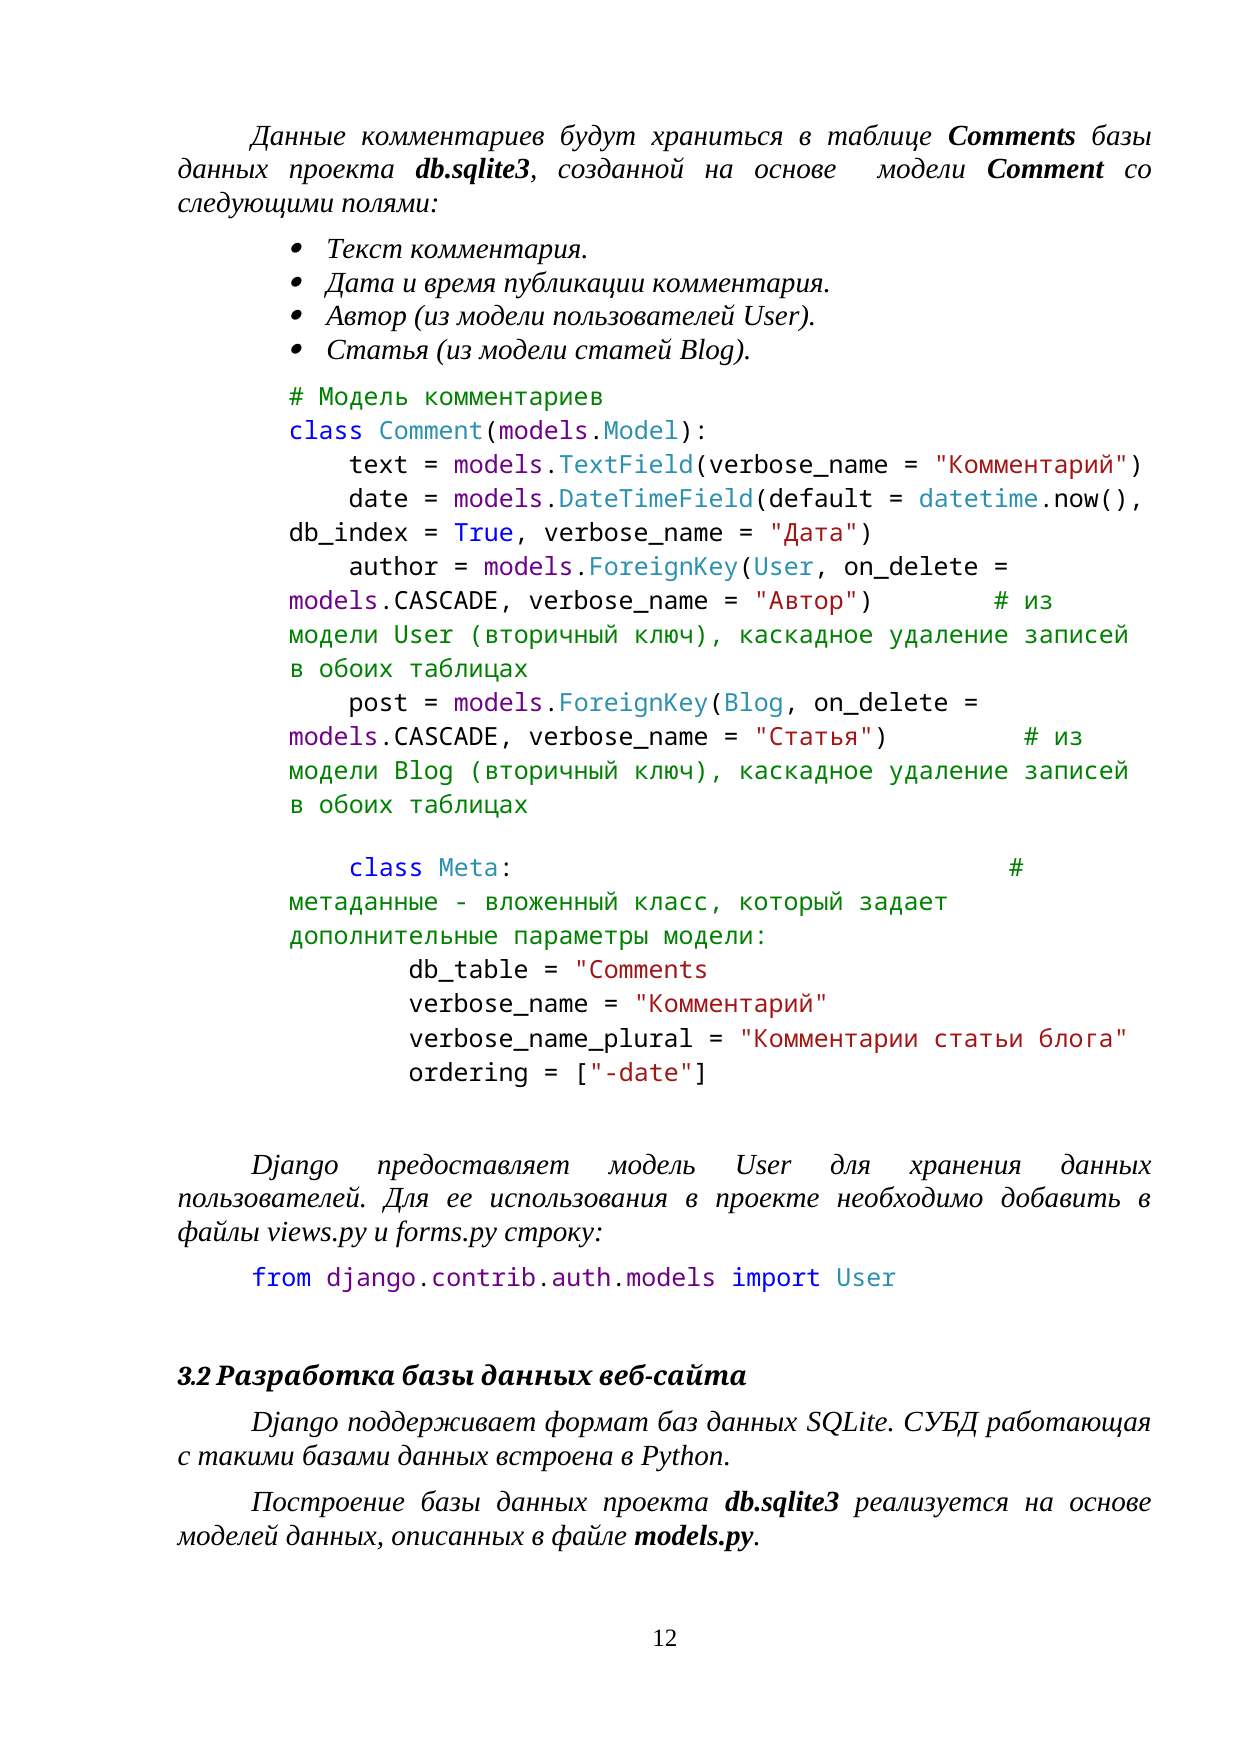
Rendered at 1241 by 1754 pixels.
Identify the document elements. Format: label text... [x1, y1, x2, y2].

text verbose_name = "Комментарий" [288, 986, 1152, 1020]
text author = models.ForeignKey(User, on_delete = models.CASCADE, verbose_name = "Автор") # из модели User (вторичный ключ), каскадное удаление записей в обоих таблицах [288, 549, 1152, 685]
text verbose_name_plural = "Комментарии статьи блога" [288, 1020, 1152, 1054]
list Автор (из модели пользователей User). [288, 298, 1152, 332]
text # Модель комментариев [288, 378, 1152, 412]
list Текст комментария. [288, 231, 1152, 265]
text ordering = ["-date"] [288, 1054, 1152, 1088]
text db_table = "Comments [288, 952, 1152, 986]
text post = models.ForeignKey(Blog, on_delete = models.CASCADE, verbose_name = "Статья") # из модели Blog (вторичный ключ), каскадное удаление записей в обоих таблицах [288, 685, 1152, 821]
text date = models.DateTimeField(default = datetime.now(), db_index = True, verbose_name = "Дата") [288, 481, 1152, 549]
text text = models.TextField(verbose_name = "Комментарий") [288, 446, 1152, 481]
text class Comment(models.Model): [288, 412, 1152, 446]
text from django.contrib.auth.models import User [251, 1260, 1152, 1294]
text Построение базы данных проекта db.sqlite3 реализуется на основе моделей данных, описанных в файле models.py. [177, 1484, 1152, 1551]
text class Meta: # метаданные - вложенный класс, который задает дополнительные параметры модели: [288, 850, 1152, 952]
text Данные комментариев будут храниться в таблице Comments базы данных проекта db.sqlite3, созданной на основе модели Comment со следующими полями: [177, 118, 1152, 219]
text Django предоставляет модель User для хранения данных пользователей. Для ее использования в проекте необходимо добавить в файлы views.py и forms.py строку: [177, 1147, 1152, 1247]
subtitle 3.2 Разработка базы данных веб-сайта [177, 1361, 1152, 1392]
text Django поддерживает формат баз данных SQLite. СУБД работающая с такими базами данных встроена в Python. [177, 1404, 1152, 1472]
list Дата и время публикации комментария. [288, 265, 1152, 298]
list Статья (из модели статей Blog). [288, 332, 1152, 366]
